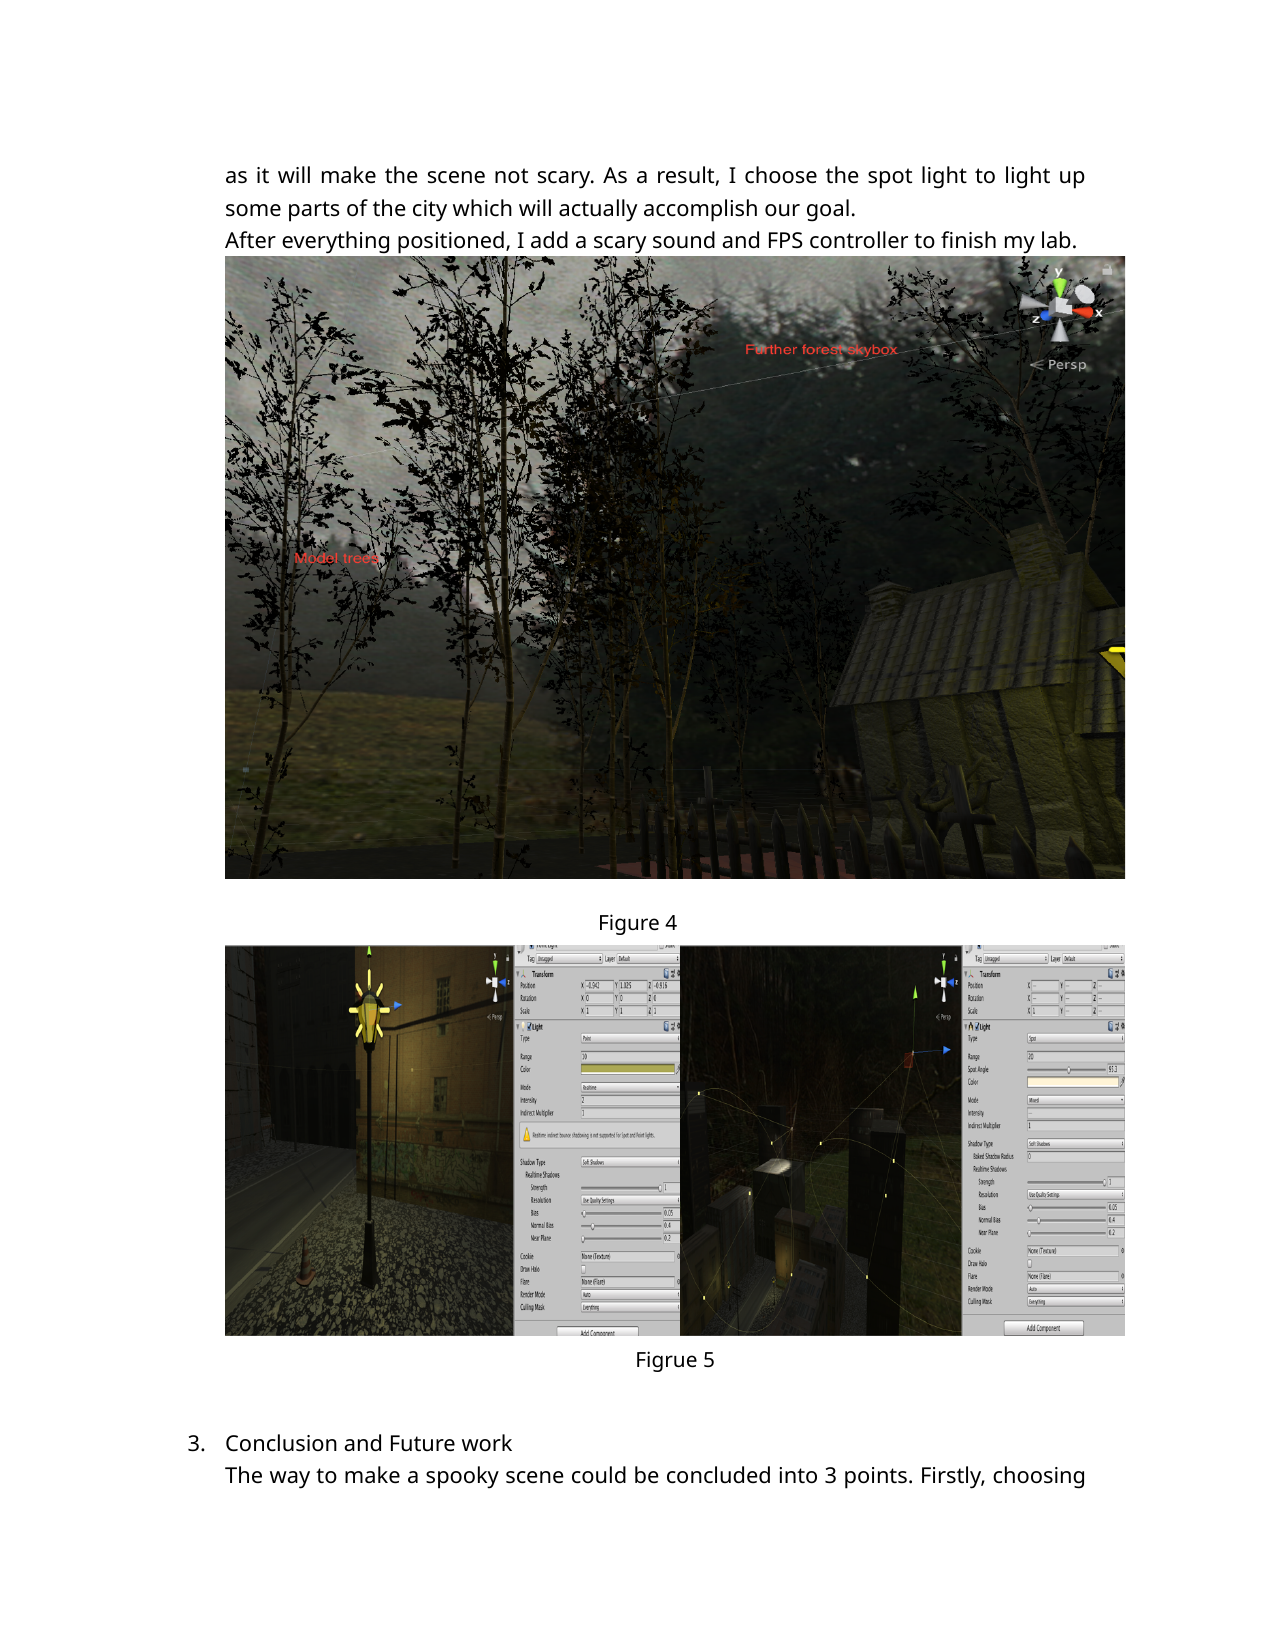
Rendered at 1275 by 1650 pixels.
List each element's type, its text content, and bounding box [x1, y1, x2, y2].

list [225, 159, 1087, 224]
picture [225, 256, 1125, 879]
list Conclusion and Future work [187, 1426, 1087, 1459]
picture [225, 945, 1125, 1336]
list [225, 1459, 1087, 1491]
list After everything positioned, I add a scary sound and FPS controller to finish my lab. [225, 224, 1087, 256]
text Figure 4 [187, 906, 1087, 939]
